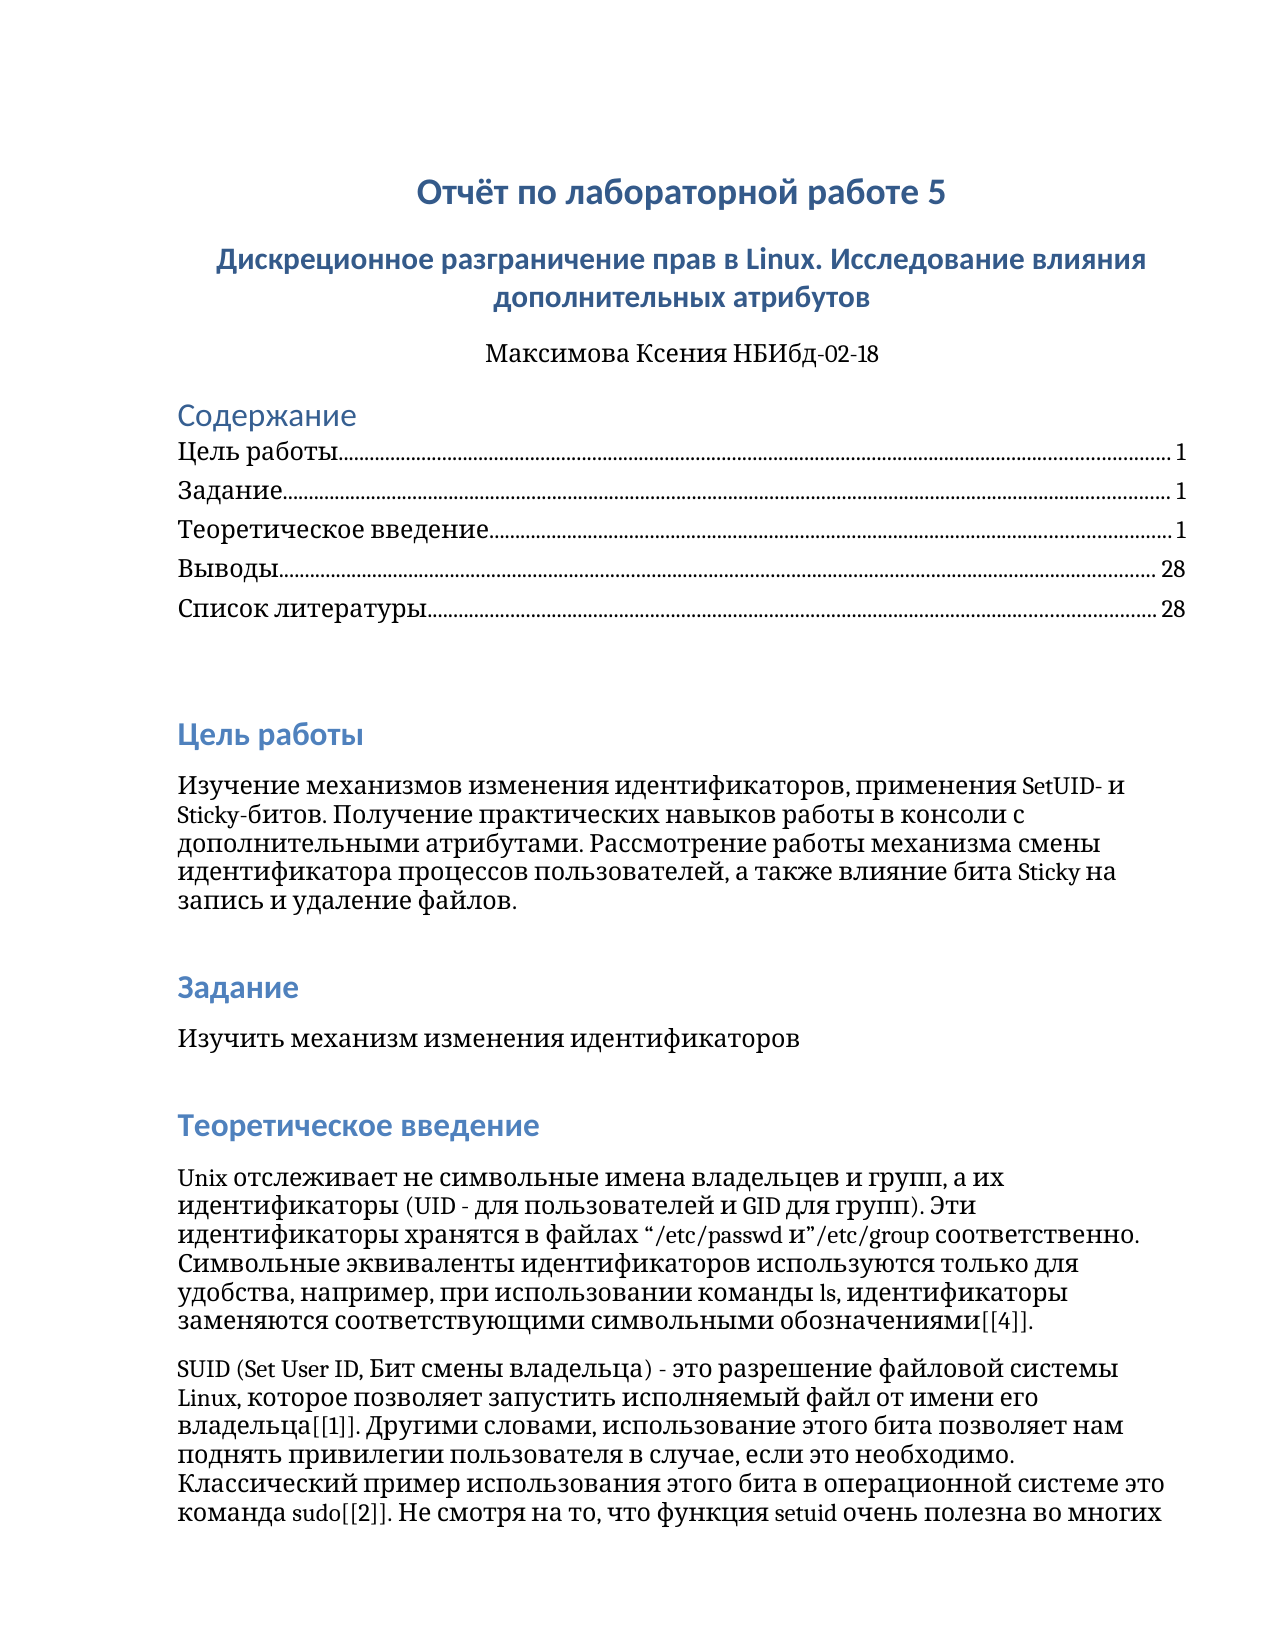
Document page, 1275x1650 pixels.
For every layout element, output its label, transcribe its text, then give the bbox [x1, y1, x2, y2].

subtitle Цель работы [177, 712, 1186, 753]
subtitle Теоретическое введение [177, 1104, 1186, 1145]
text Максимова Ксения НБИбд-02-18 [177, 340, 1186, 369]
text Изучение механизмов изменения идентификаторов, применения SetUID- и Sticky-битов. Получение практических навыков работы в консоли с дополнительными атрибутами. Рассмотрение работы механизма смены идентификатора процессов пользователей, а также влияние бита Sticky на запись и удаление файлов. [177, 772, 1186, 916]
text Unix отслеживает не символьные имена владельцев и групп, а их идентификаторы (UID - для пользователей и GID для групп). Эти идентификаторы хранятся в файлах “/etc/passwd и”/etc/group соответственно. Символьные эквиваленты идентификаторов используются только для удобства, например, при использовании команды ls, идентификаторы заменяются соответствующими символьными обозначениями[[4]]. [177, 1163, 1186, 1336]
subtitle Дискреционное разграничение прав в Linux. Исследование влияния дополнительных атрибутов [177, 239, 1186, 315]
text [177, 1355, 1186, 1527]
title Отчёт по лабораторной работе 5 [177, 168, 1186, 214]
subtitle Задание [177, 966, 1186, 1006]
text Изучить механизм изменения идентификаторов [177, 1025, 1186, 1054]
